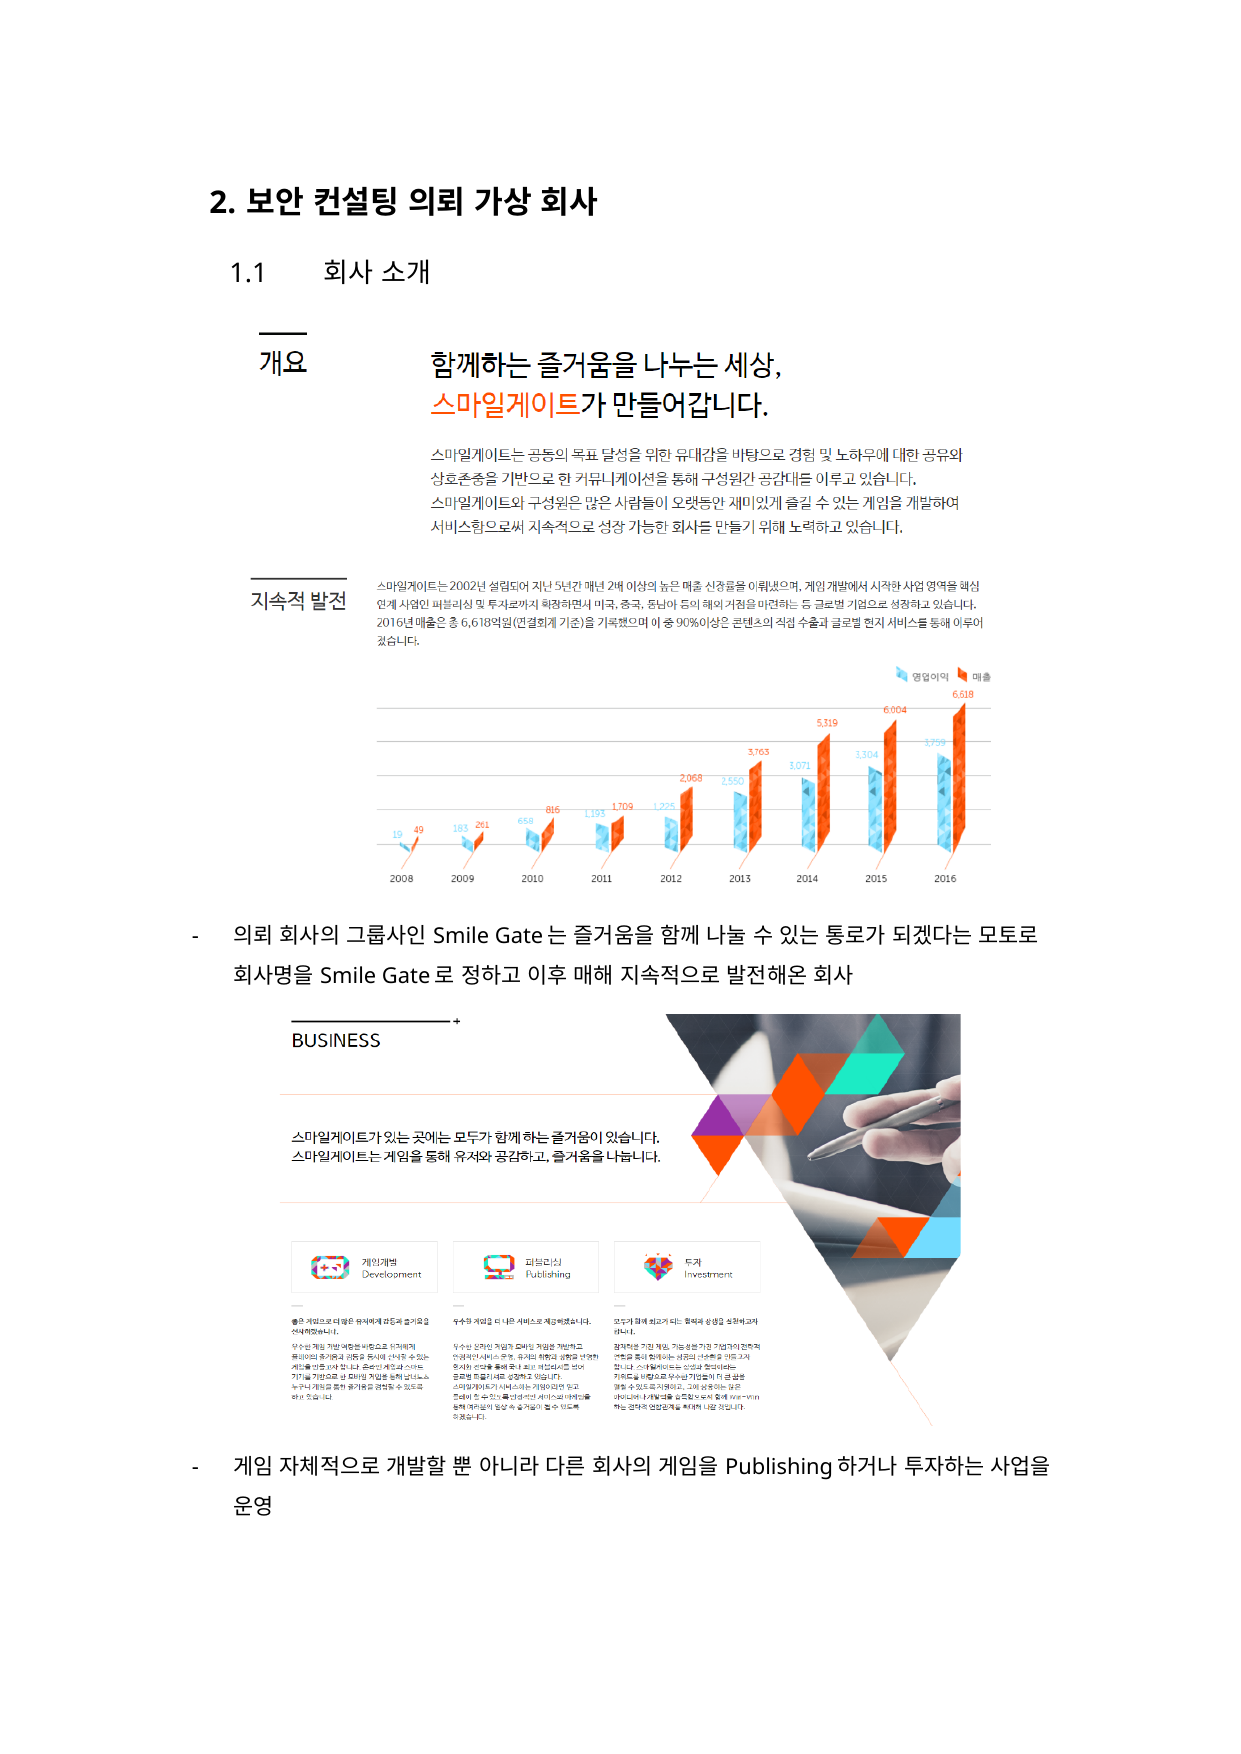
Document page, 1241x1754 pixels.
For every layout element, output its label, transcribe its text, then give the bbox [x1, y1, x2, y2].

list 게임 자체적으로 개발할 뿐 아니라 다른 회사의 게임을 Publishing하거나 투자하는 사업을 운영 [192, 1449, 1090, 1521]
picture [246, 569, 995, 895]
picture [243, 316, 997, 562]
list 보안 컨설팅 의뢰 가상 회사 [209, 177, 1090, 223]
list 회사 소개 [229, 251, 1090, 290]
picture [279, 1014, 961, 1426]
list 의뢰 회사의 그룹사인 Smile Gate는 즐거움을 함께 나눌 수 있는 통로가 되겠다는 모토로 회사명을 Smile Gate로 정하고 이후 매해 지속적으로 발전해온 회사 [192, 918, 1090, 990]
